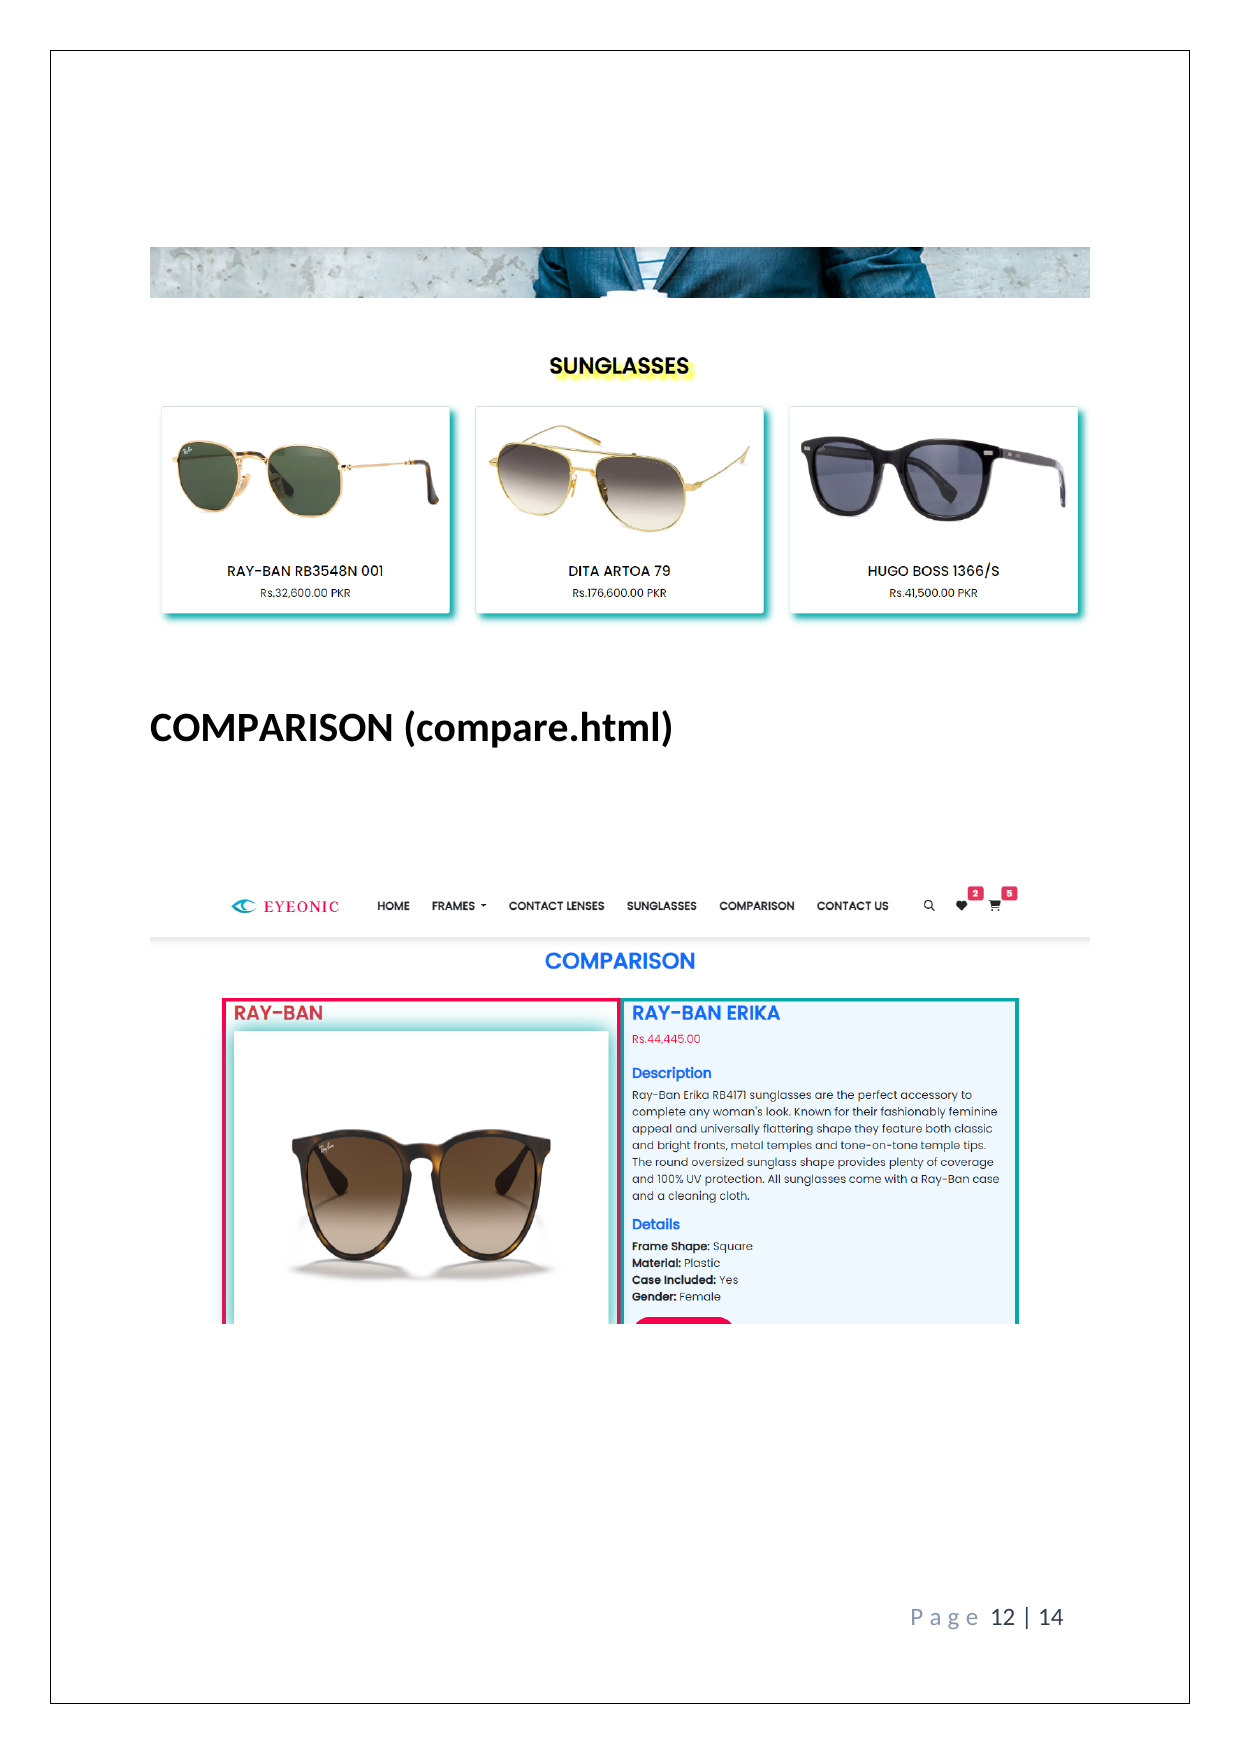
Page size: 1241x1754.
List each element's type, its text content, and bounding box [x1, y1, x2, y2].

picture [774, 288, 805, 294]
picture [560, 285, 571, 293]
picture [839, 247, 884, 259]
picture [558, 269, 567, 282]
picture [150, 875, 1091, 1324]
picture [549, 263, 561, 271]
text COMPARISON (compare.html) [150, 701, 1090, 752]
picture [888, 247, 899, 252]
picture [150, 247, 1091, 635]
